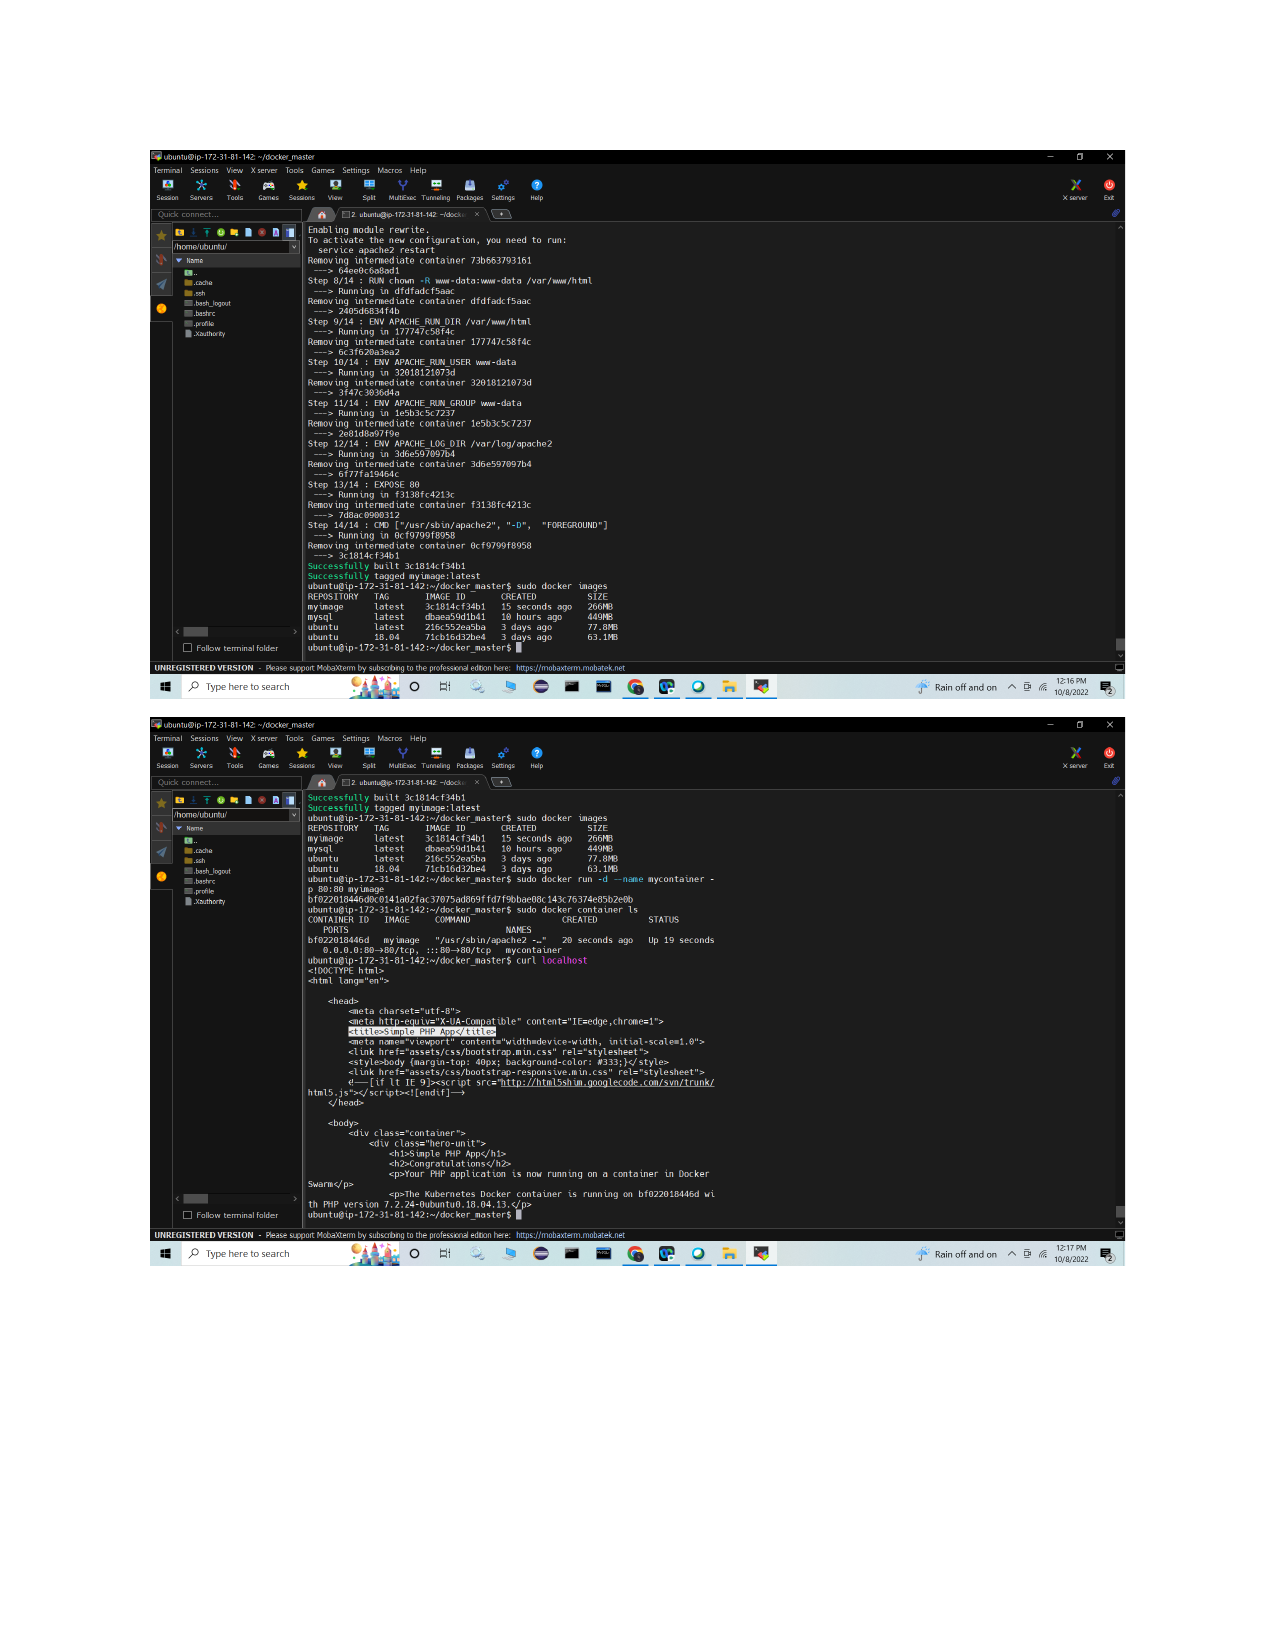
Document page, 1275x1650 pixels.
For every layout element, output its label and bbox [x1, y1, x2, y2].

picture [150, 717, 1125, 1266]
picture [150, 150, 1125, 699]
